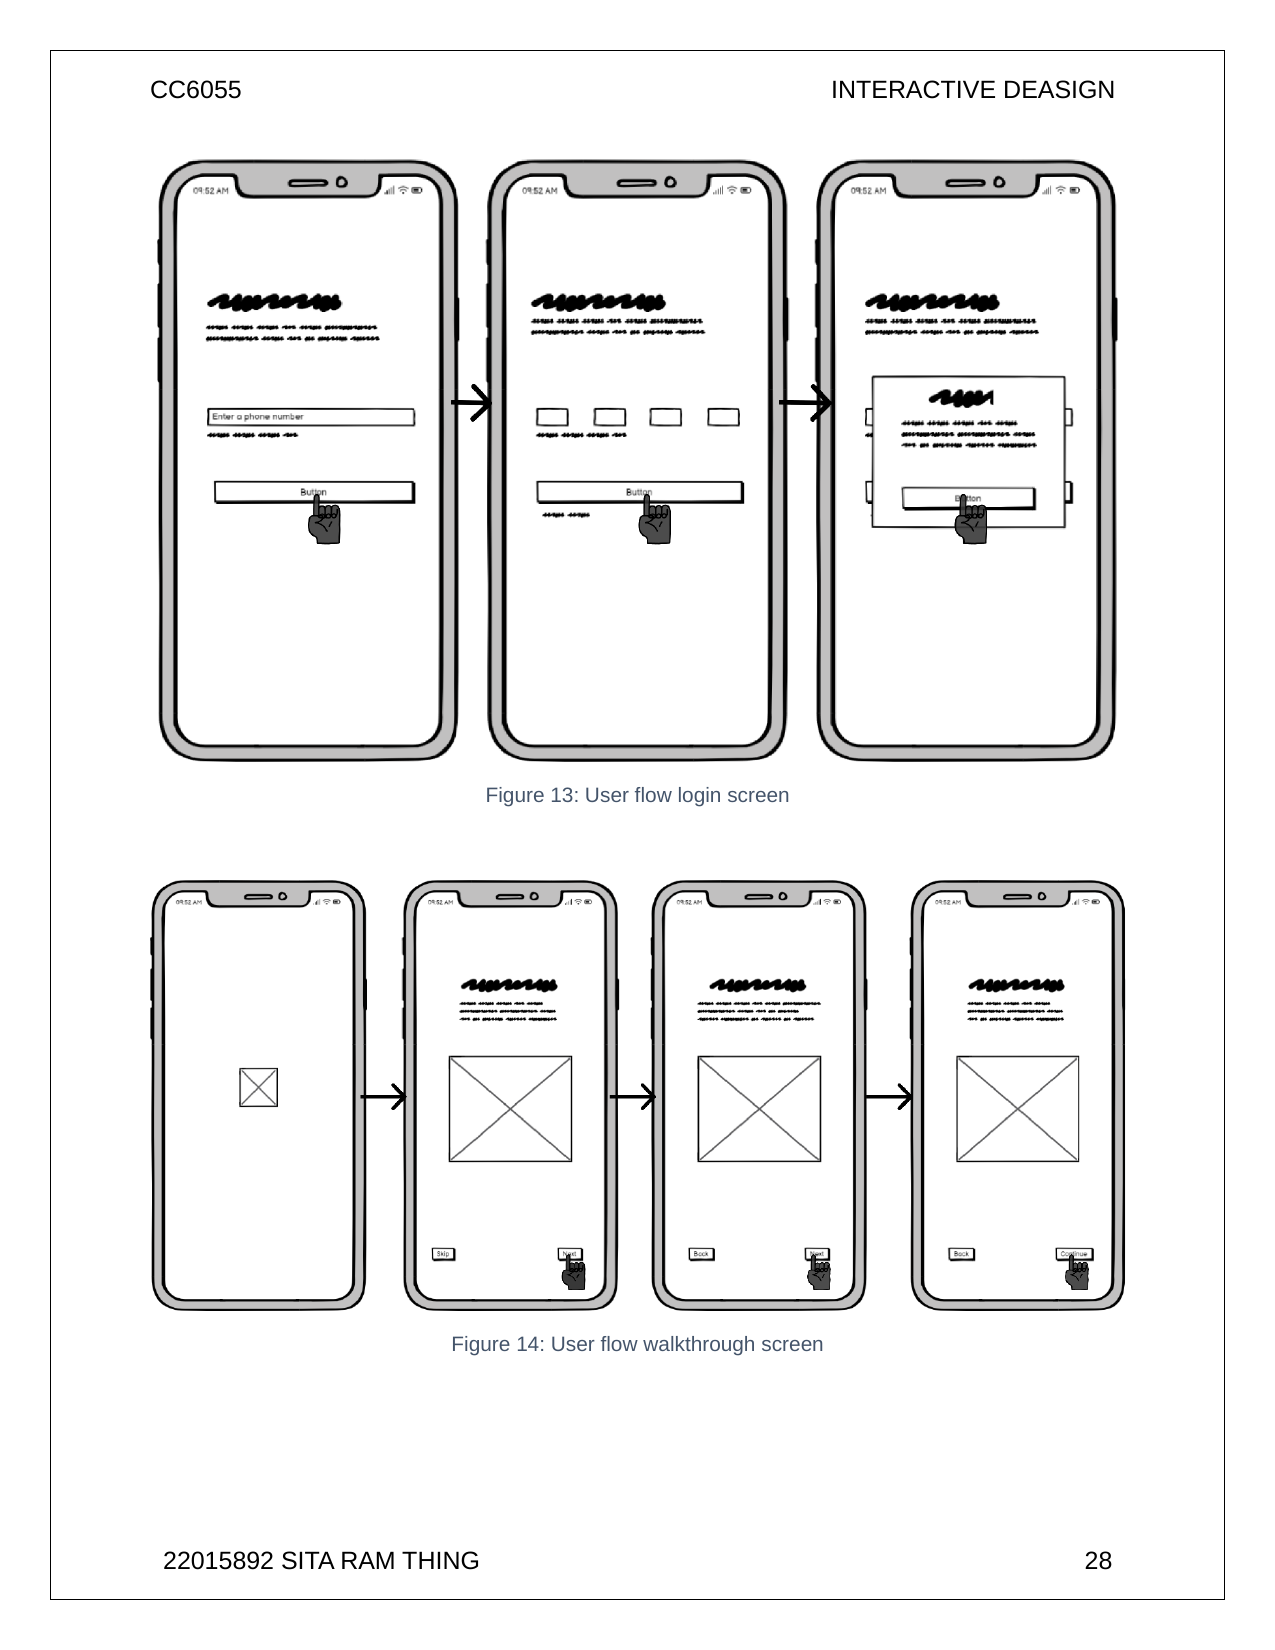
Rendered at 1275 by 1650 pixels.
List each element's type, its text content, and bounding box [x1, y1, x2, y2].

picture [150, 150, 1125, 764]
text Figure 14: User flow walkthrough screen [150, 1332, 1125, 1356]
text Figure 13: User flow login screen [150, 782, 1125, 806]
picture [150, 880, 1125, 1313]
